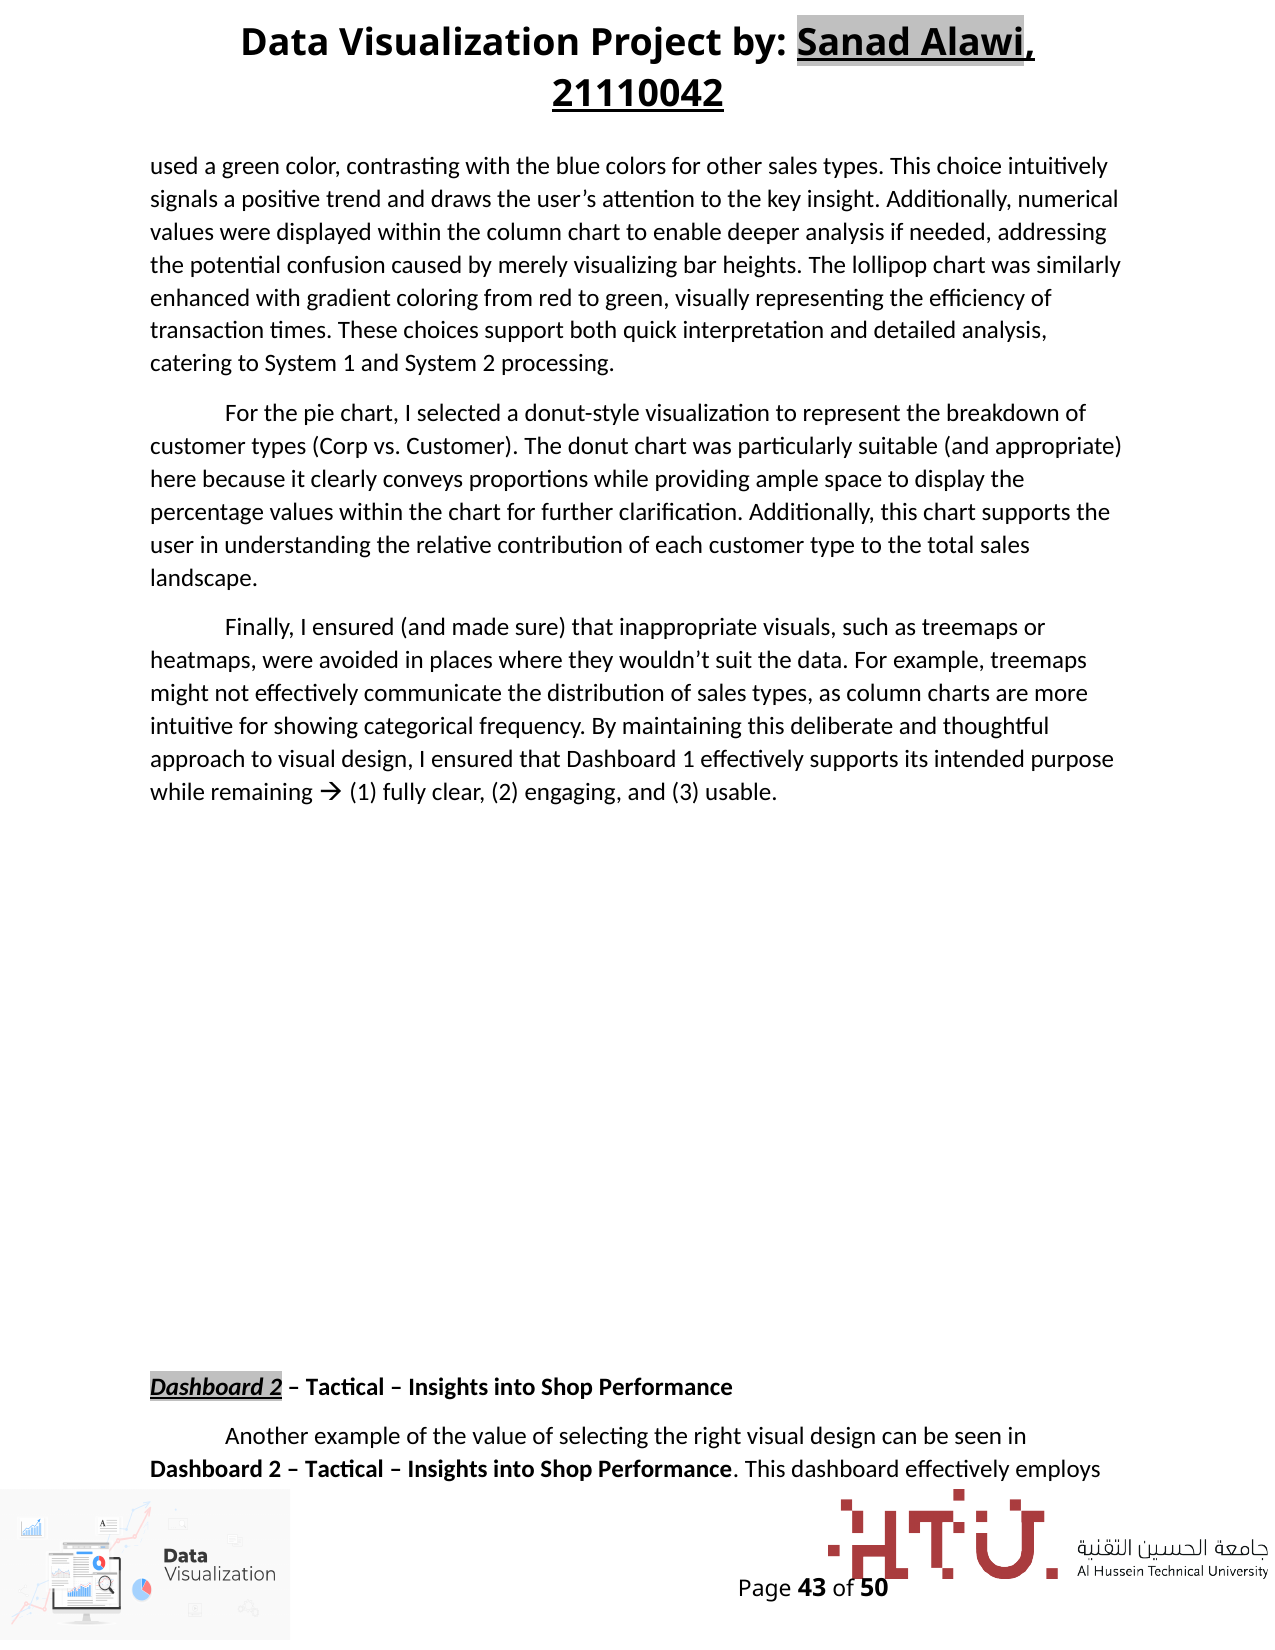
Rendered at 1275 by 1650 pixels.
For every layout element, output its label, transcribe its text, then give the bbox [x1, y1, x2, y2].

text Dashboard 2 – Tactical – Insights into Shop Performance [282, 1371, 1125, 1401]
picture [0, 1489, 290, 1640]
picture [828, 1489, 1268, 1579]
text Finally, I ensured (and made sure) that inappropriate visuals, such as treemaps or heatmaps, were avoided in places where they wouldn’t suit the data. For example, treemaps might not effectively communicate the distribution of sales types, as column charts are more intuitive for showing categorical frequency. By maintaining this deliberate and thoughtful approach to visual design, I ensured that Dashboard 1 effectively supports its intended purpose while remaining (1) fully clear, (2) engaging, and (3) usable. [150, 611, 1125, 806]
text For the pie chart, I selected a donut-style visualization to represent the breakdown of customer types (Corp vs. Customer). The donut chart was particularly suitable (and appropriate) here because it clearly conveys proportions while providing ample space to display the percentage values within the chart for further clarification. Additionally, this chart supports the user in understanding the relative contribution of each customer type to the total sales landscape. [150, 397, 1125, 592]
